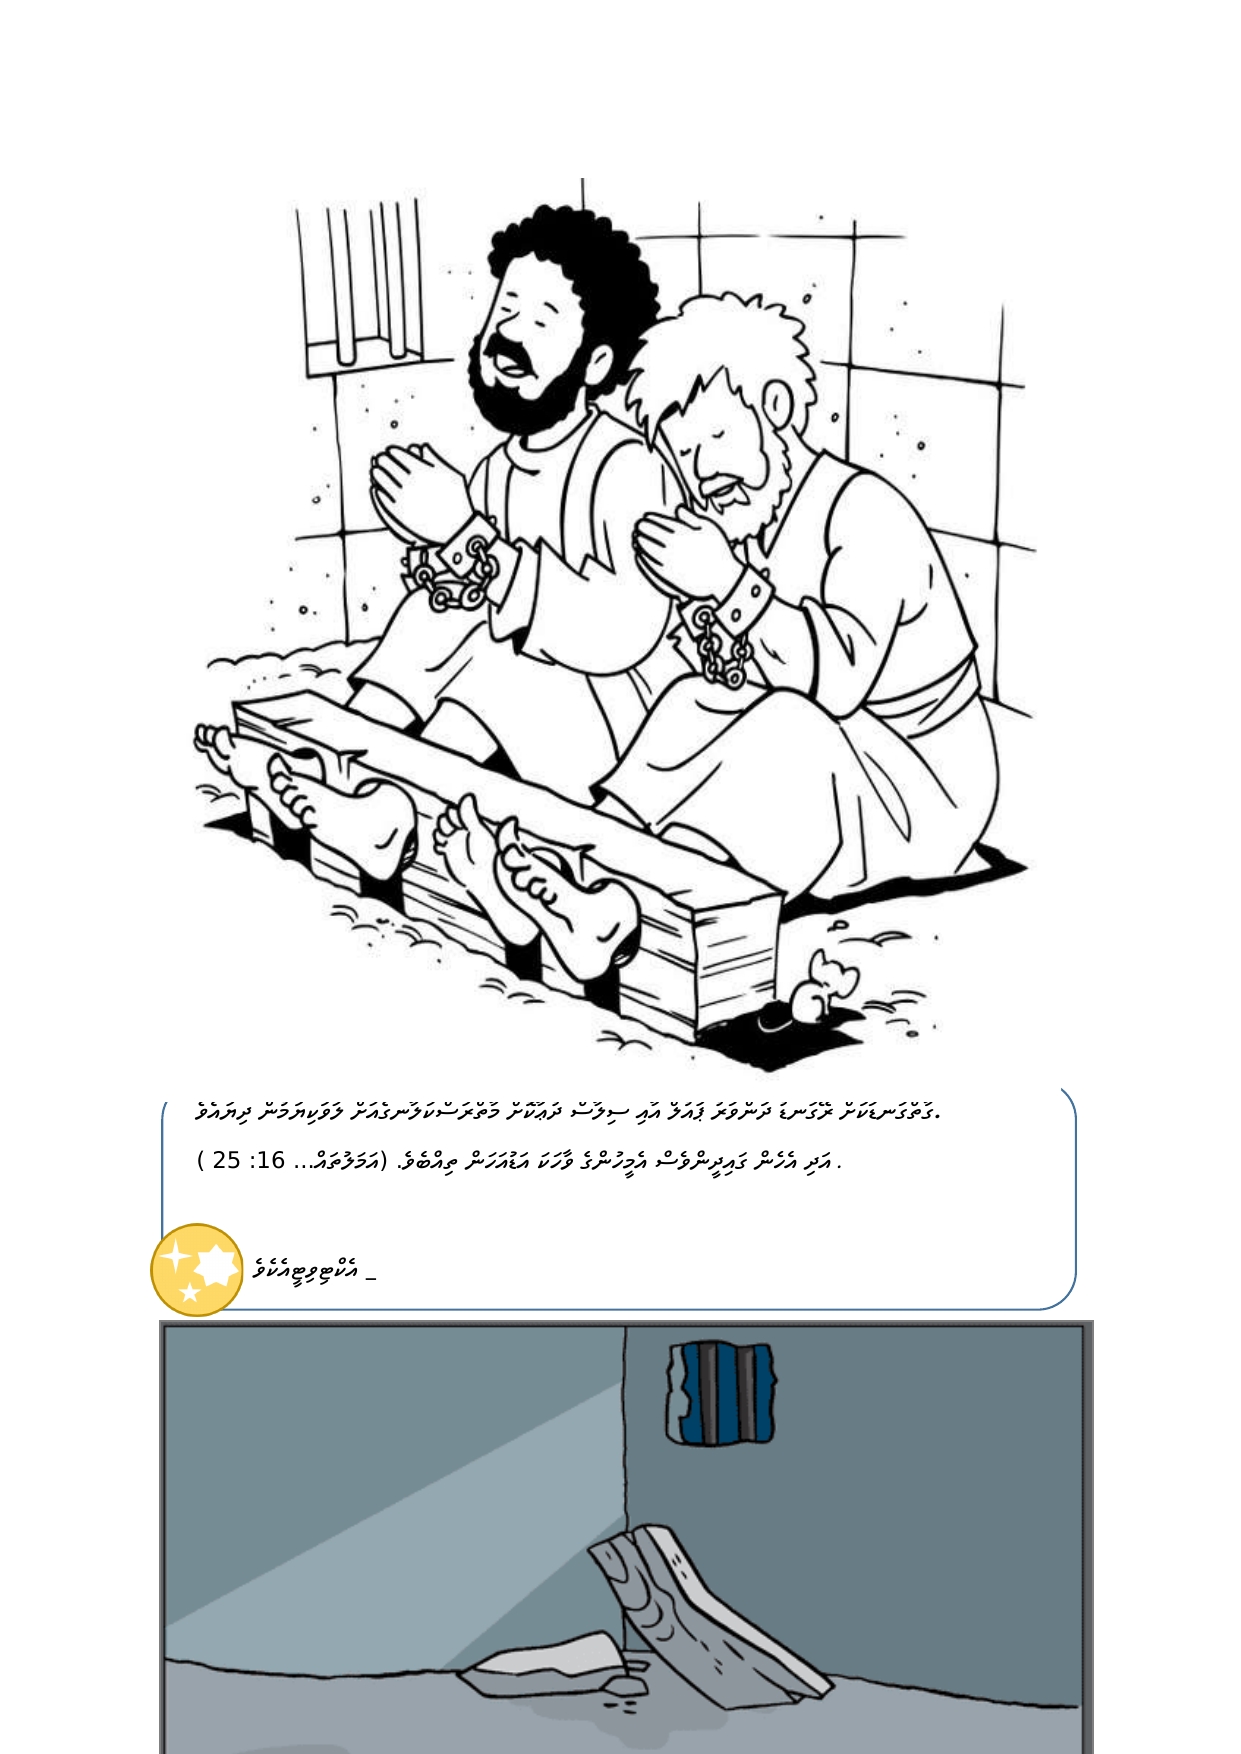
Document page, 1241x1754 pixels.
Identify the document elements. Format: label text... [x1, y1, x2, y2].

picture [158, 178, 1062, 1102]
text ގާތްގަނޑަކަށް ރޭގަނޑު ދަންވަރު ޕައުލް އާއި ސިލާސް ދުޢާކޮށް މާތްރަސްކަލާނގެއަށް ލަވަކިޔަމުން ދިޔައެވެ. [150, 1094, 1090, 1128]
text އެކްޓިވިޓީއެކެވެ _ [244, 1249, 1090, 1287]
text އަދި އެހެން ގައިދީންވެސް އެމީހުންގެ ވާހަކަ އަޑުއަހަން ތިއްބެވެ. (އަމަލުތައް... 16: 25 ) . [150, 1148, 1090, 1177]
picture [150, 1223, 244, 1317]
picture [161, 1322, 1092, 1754]
